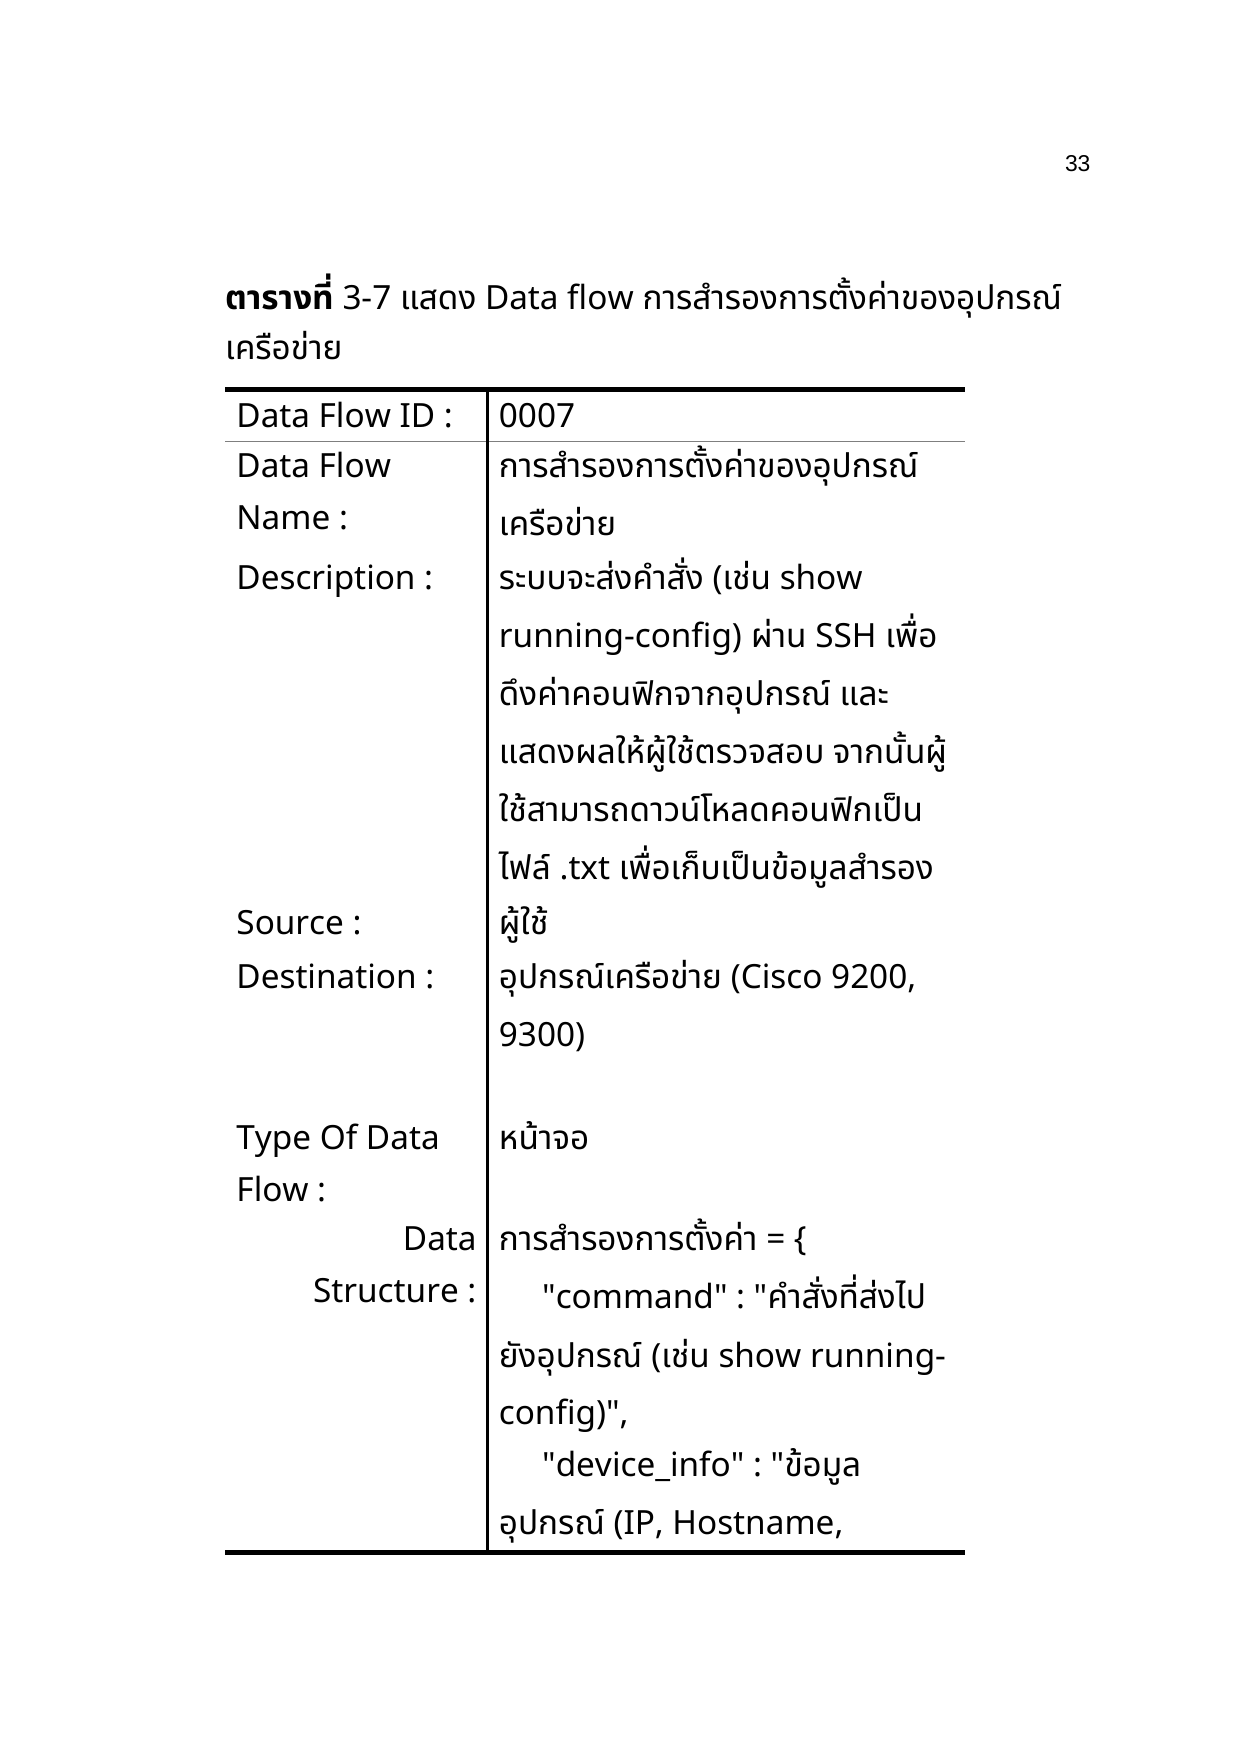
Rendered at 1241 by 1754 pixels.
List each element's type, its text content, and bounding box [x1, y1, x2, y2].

table_cell Data Structure : [225, 1215, 486, 1550]
table_header Data Flow ID : [225, 392, 486, 441]
table_cell Data Flow Name : [225, 442, 486, 554]
table_cell อุปกรณ์เครือข่าย (Cisco 9200, 9300) [489, 953, 965, 1114]
table_cell การสำรองการตั้งค่าของอุปกรณ์เครือข่าย [489, 442, 965, 554]
text ตารางที่ 3-7 แสดง Data flow การสำรองการตั้งค่าของอุปกรณ์เครือข่าย [225, 273, 1090, 374]
table_header 0007 [489, 392, 965, 441]
table_cell ผู้ใช้ [489, 899, 965, 953]
table_cell ระบบจะส่งคำสั่ง (เช่น show running-config) ผ่าน SSH เพื่อดึงค่าคอนฟิกจากอุปกรณ์ และแสดงผลให้ผู้ใช้ตรวจสอบ จากนั้นผู้ใช้สามารถดาวน์โหลดคอนฟิกเป็นไฟล์ .txt เพื่อเก็บเป็นข้อมูลสำรอง [489, 554, 965, 899]
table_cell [489, 1215, 965, 1550]
table_cell Description : [225, 554, 486, 899]
table_cell Destination : [225, 953, 486, 1114]
table_cell Source : [225, 899, 486, 953]
table_cell หน้าจอ [489, 1114, 965, 1215]
table_cell Type Of Data Flow : [225, 1114, 486, 1215]
